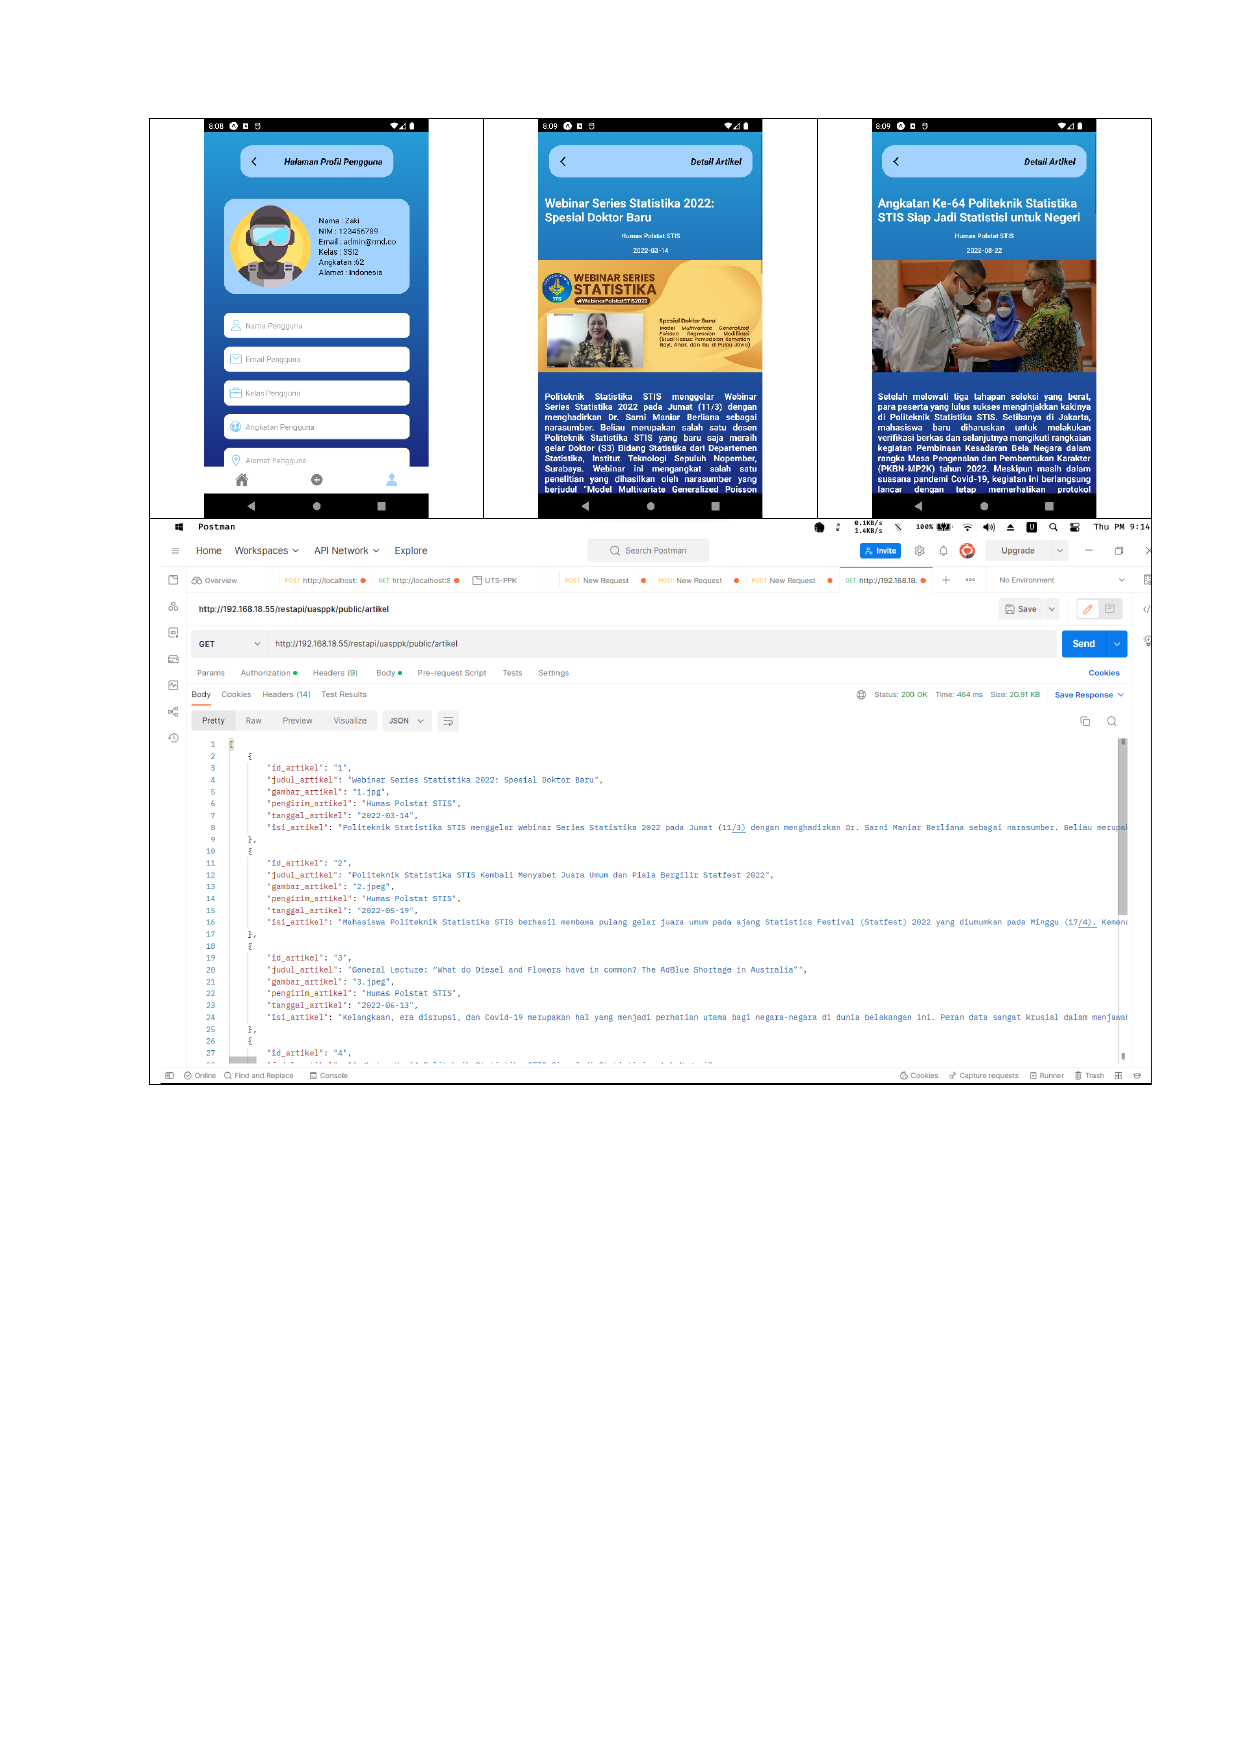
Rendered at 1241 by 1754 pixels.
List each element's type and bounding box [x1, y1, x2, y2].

table_cell [484, 119, 538, 518]
picture [160, 119, 1152, 1084]
table_cell [763, 119, 817, 518]
table_cell [150, 519, 160, 1083]
table_cell [150, 119, 204, 518]
table_cell [818, 119, 872, 518]
table_cell [1097, 119, 1151, 518]
table_cell [429, 119, 483, 518]
